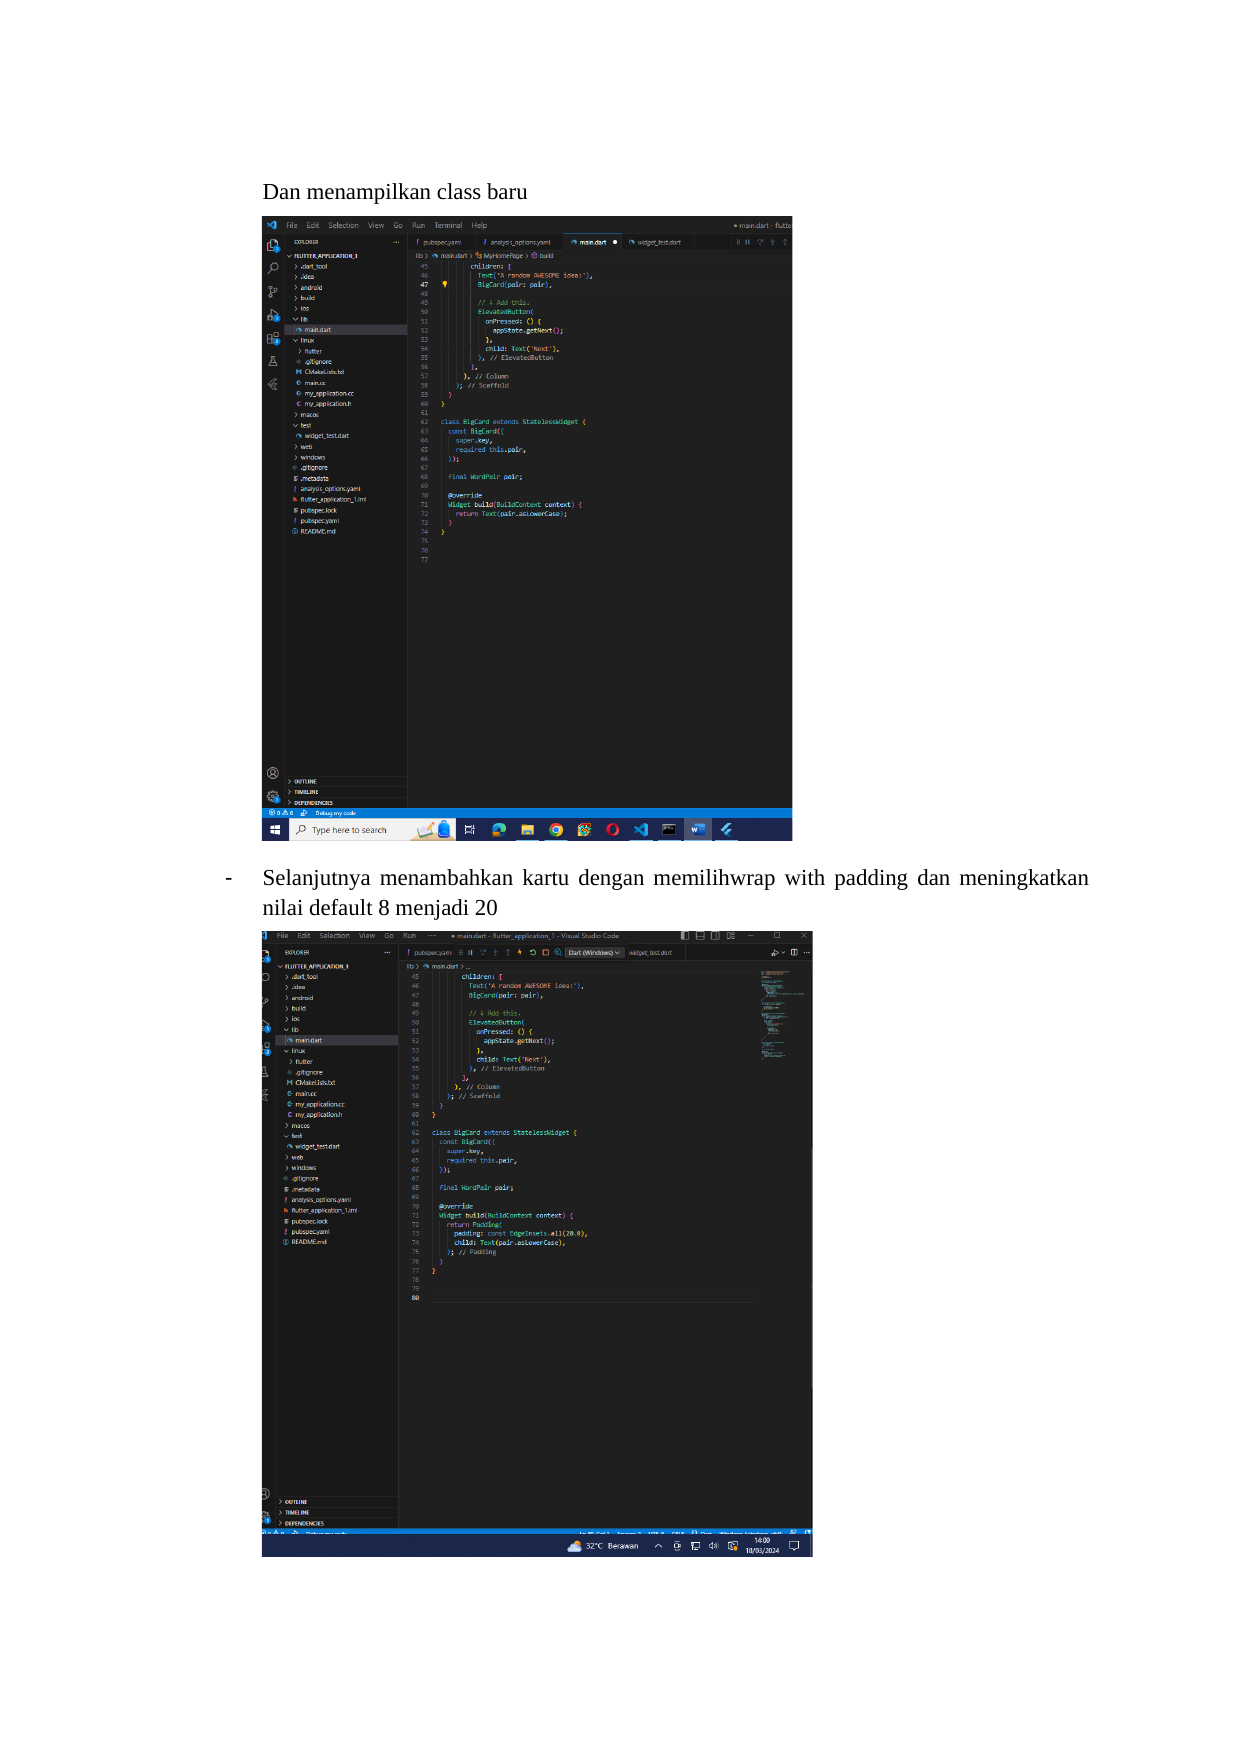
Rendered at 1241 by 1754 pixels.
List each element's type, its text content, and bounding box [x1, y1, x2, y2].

list Selanjutnya menambahkan kartu dengan memilihwrap with padding dan meningkatkan nilai default 8 menjadi 20 [225, 861, 1090, 921]
picture [261, 931, 813, 1557]
picture [261, 216, 793, 841]
list Dan menampilkan class baru [262, 178, 1090, 205]
